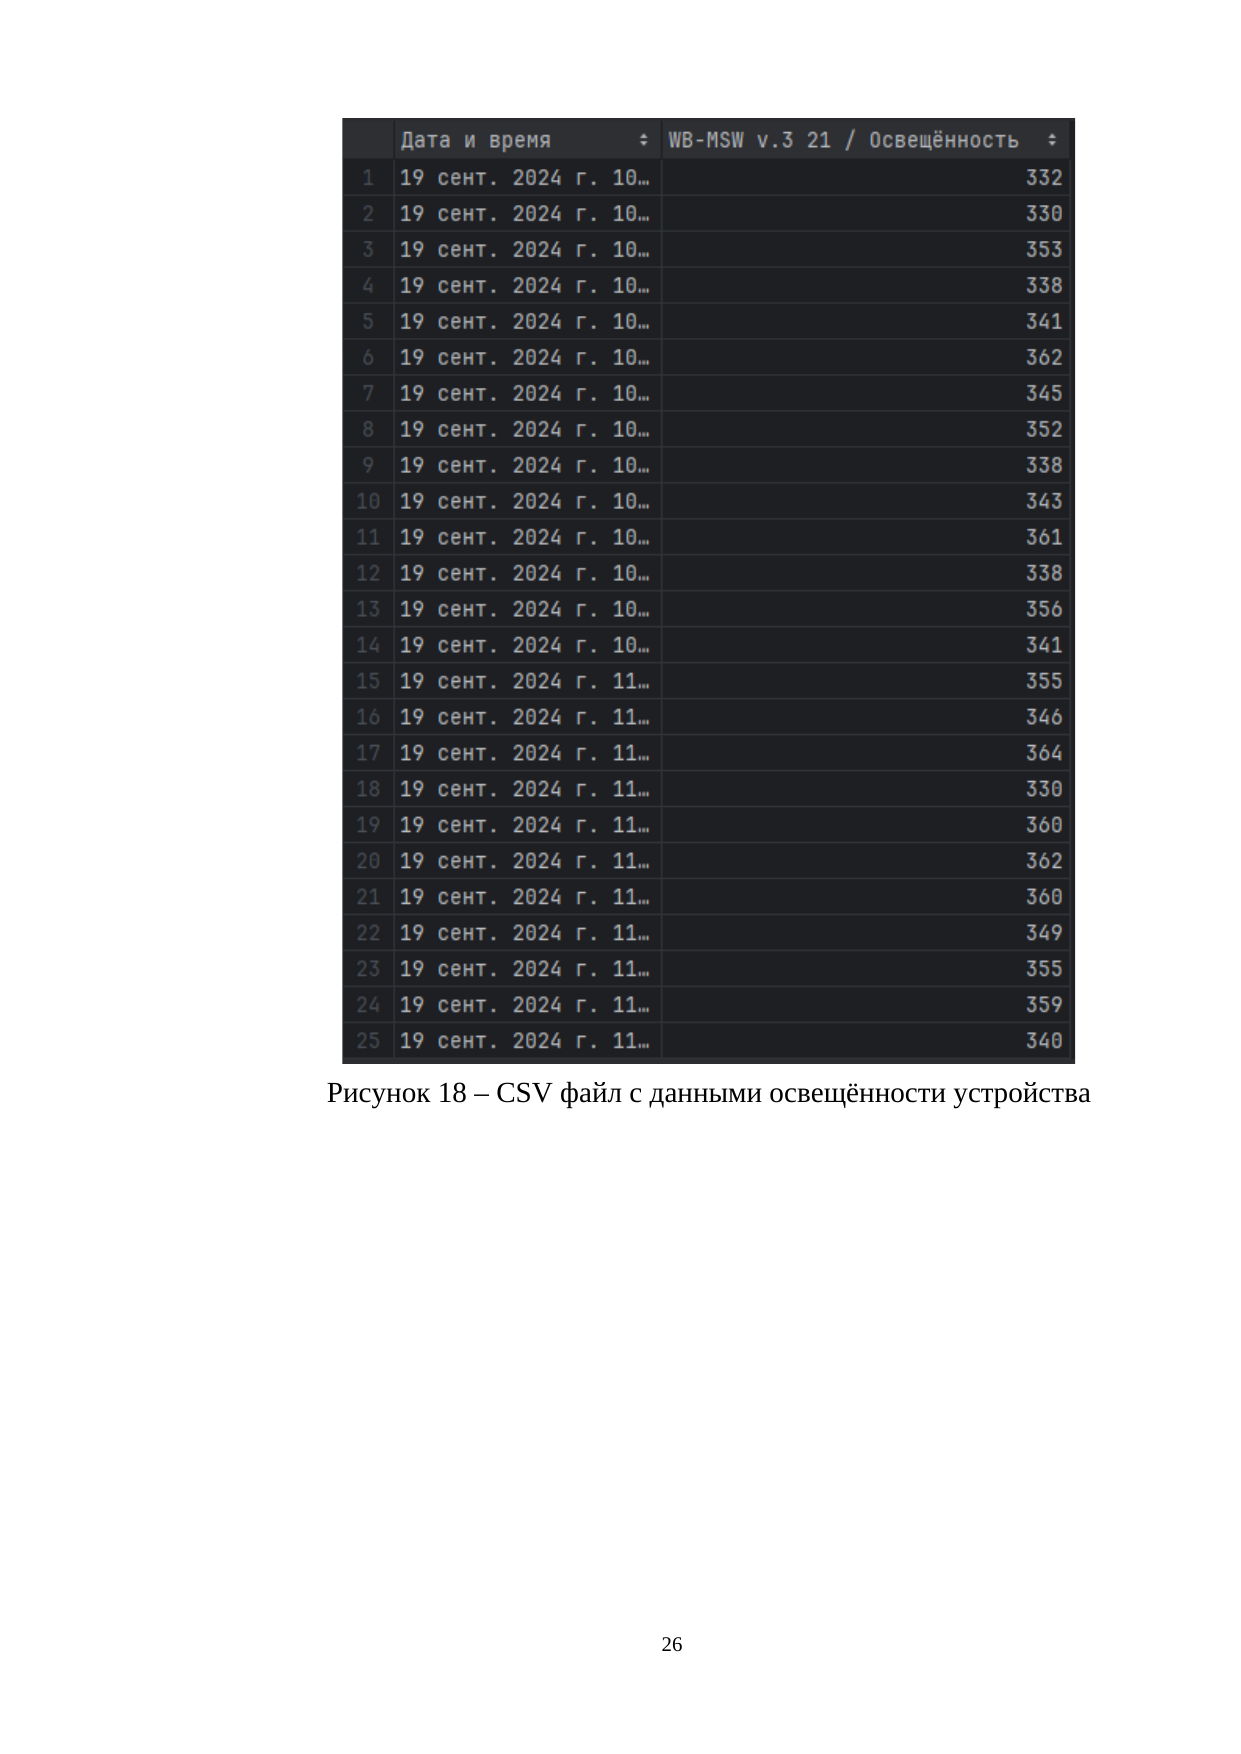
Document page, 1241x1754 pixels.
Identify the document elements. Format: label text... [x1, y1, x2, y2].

picture [342, 118, 1076, 1064]
text Рисунок 18 – CSV файл с данными освещённости устройства [192, 1076, 1152, 1109]
